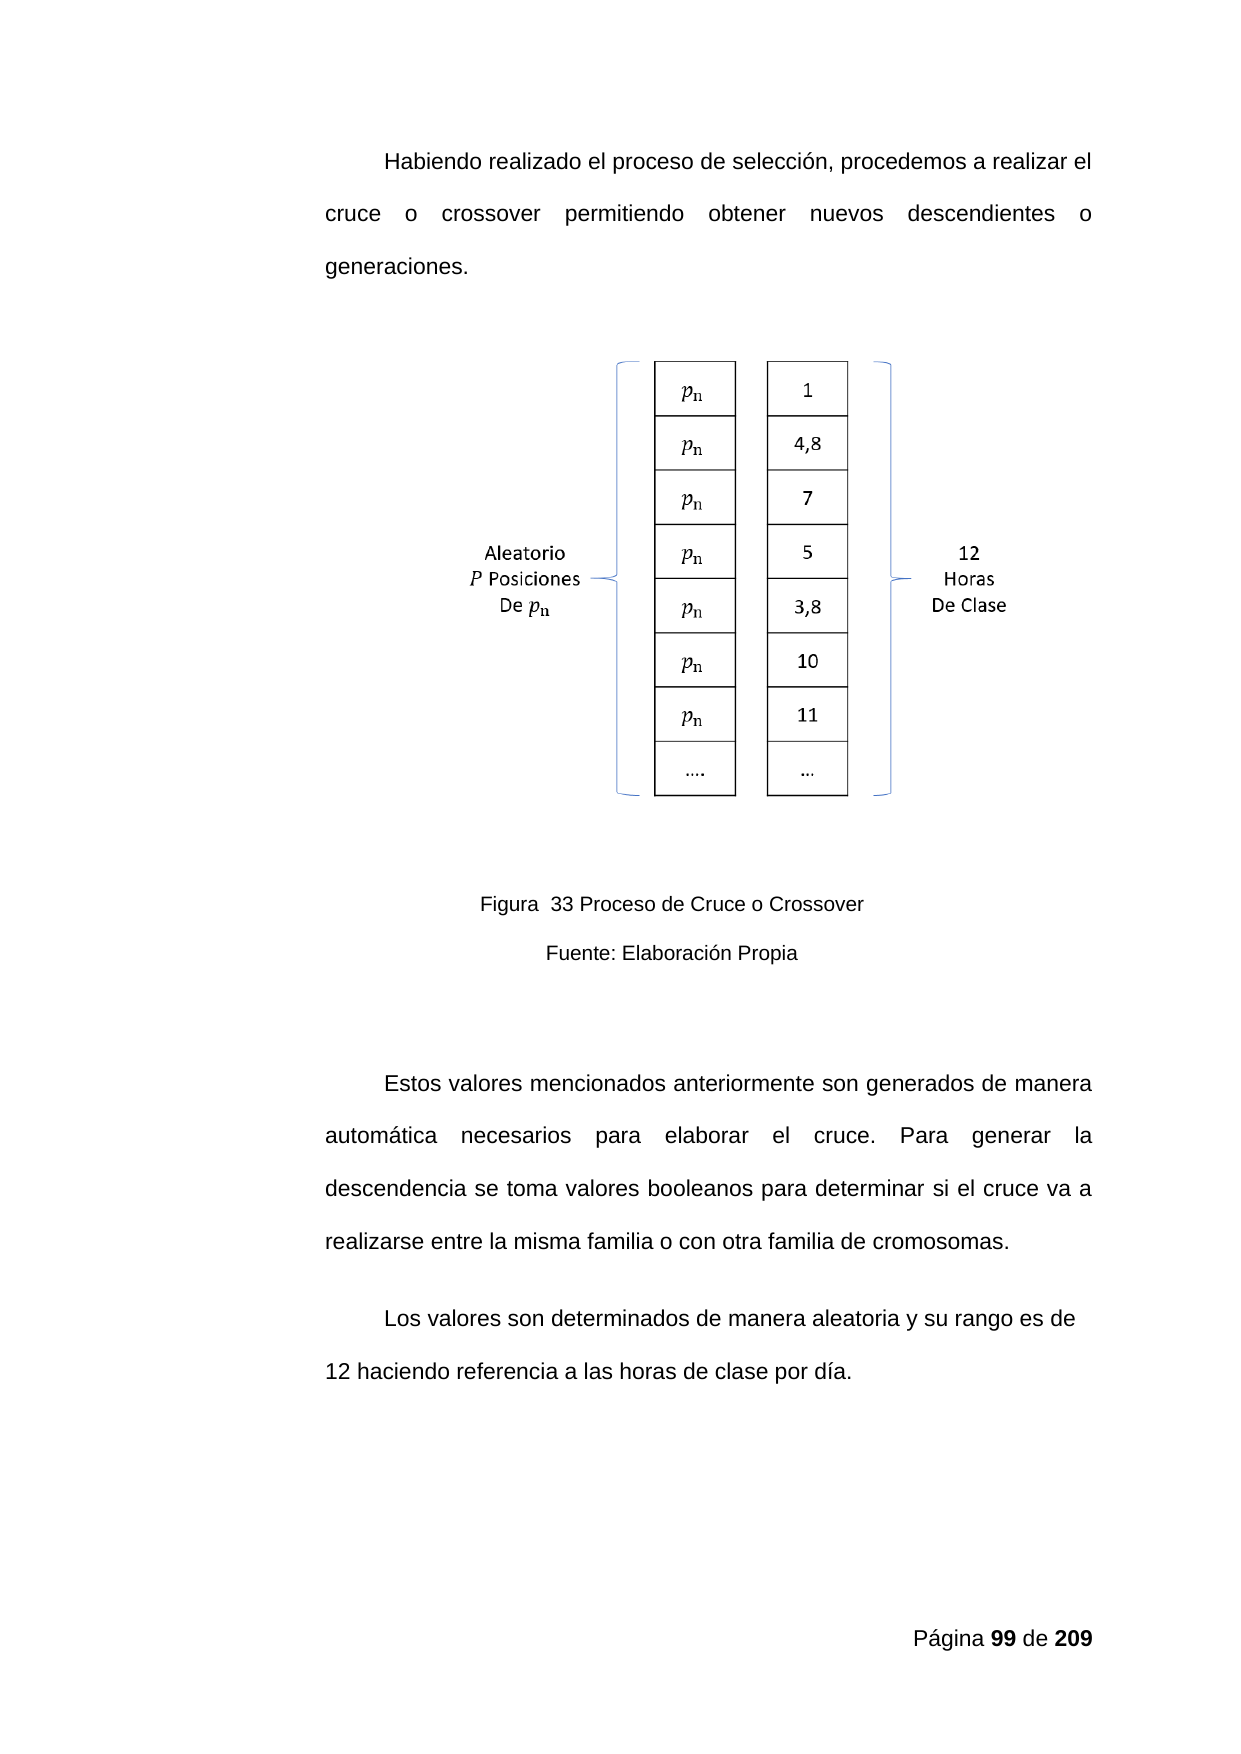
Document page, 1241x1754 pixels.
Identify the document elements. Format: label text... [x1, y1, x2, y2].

picture [442, 330, 1035, 838]
text Habiendo realizado el proceso de selección, procedemos a realizar el cruce o crossover permitiendo obtener nuevos descendientes o generaciones. [325, 148, 1092, 279]
text Fuente: Elaboración Propia [177, 940, 1092, 964]
text Los valores son determinados de manera aleatoria y su rango es de 12 haciendo referencia a las horas de clase por día. [325, 1305, 1092, 1384]
text Estos valores mencionados anteriormente son generados de manera automática necesarios para elaborar el cruce. Para generar la descendencia se toma valores booleanos para determinar si el cruce va a realizarse entre la misma familia o con otra familia de cromosomas. [325, 1069, 1092, 1254]
